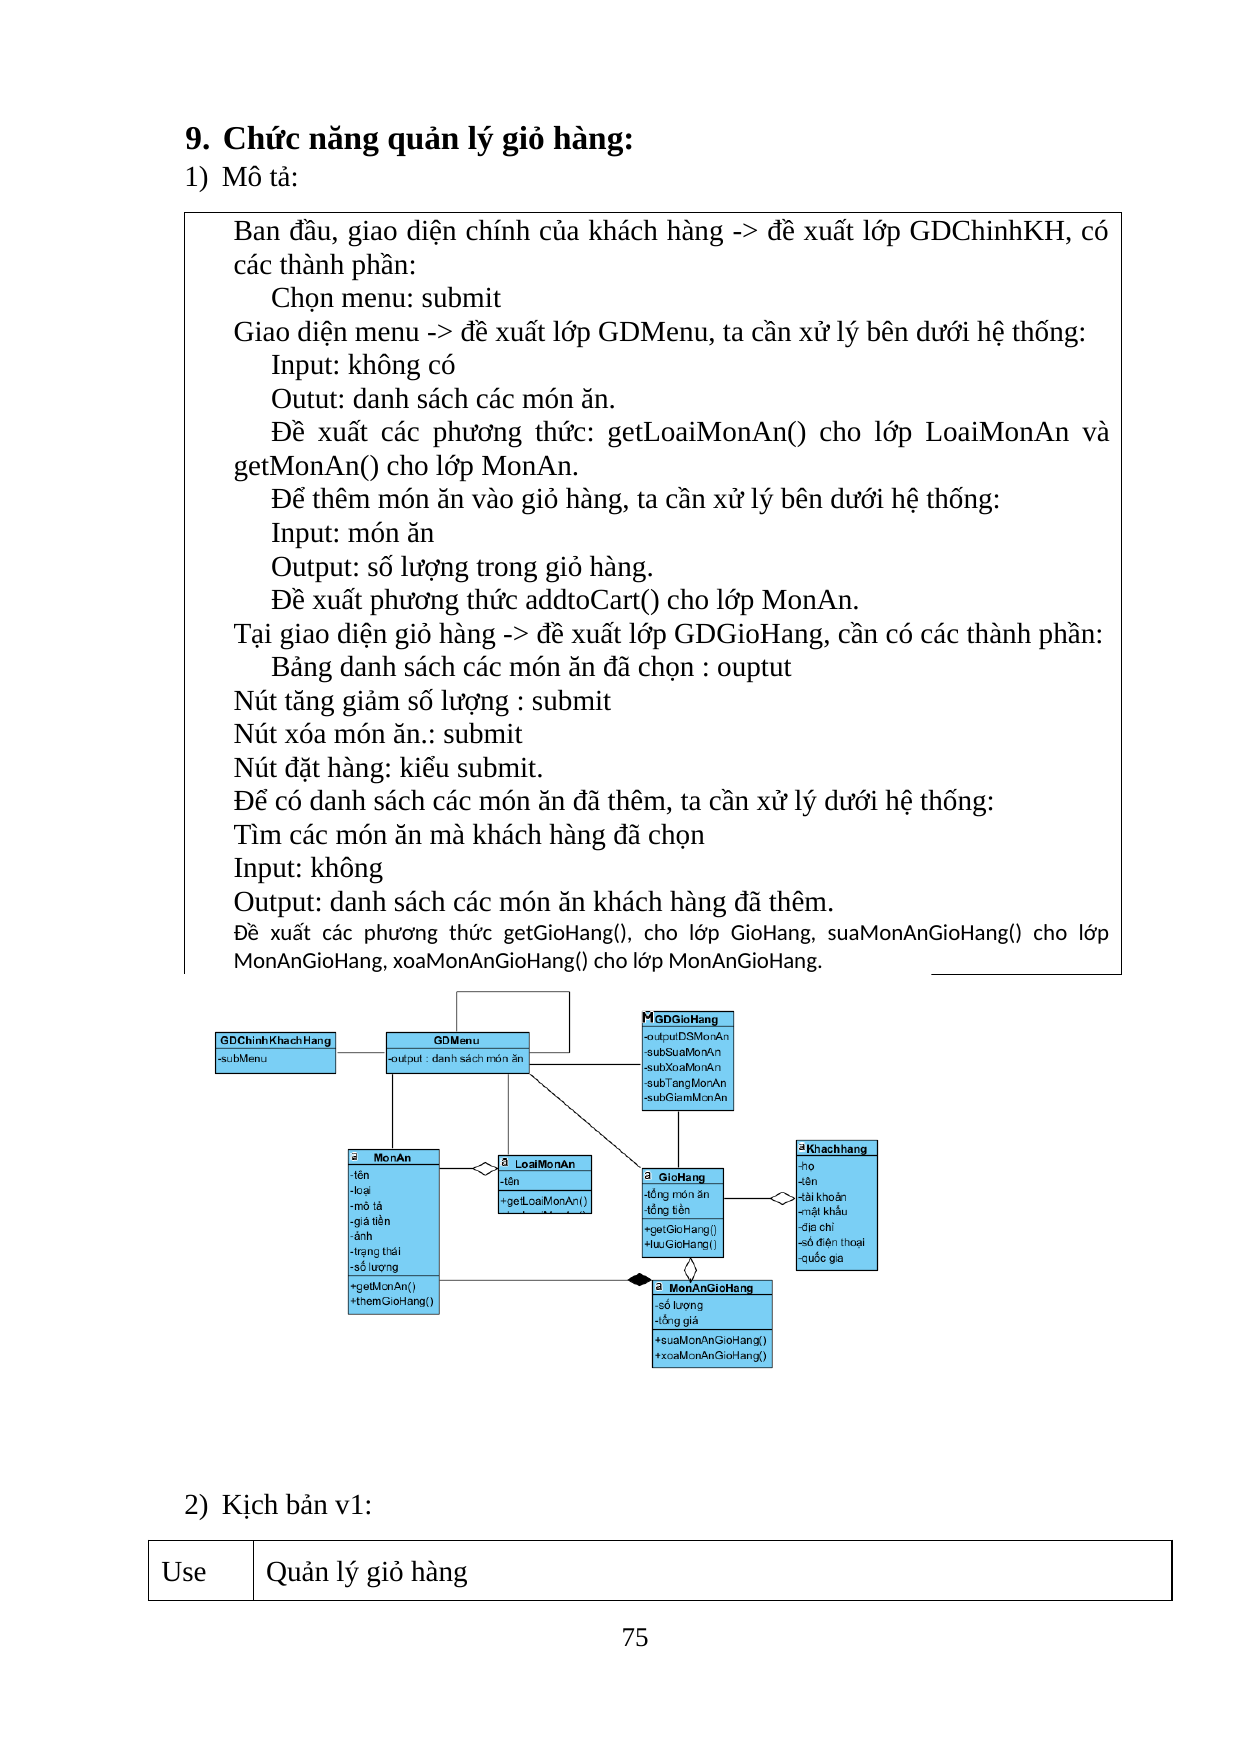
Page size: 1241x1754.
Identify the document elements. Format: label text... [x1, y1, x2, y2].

list Kịch bản v1: [184, 1487, 1122, 1520]
list Mô tả: [184, 159, 1122, 193]
list Chức năng quản lý giỏ hàng: [185, 118, 1122, 156]
table_header Use case [149, 1541, 253, 1600]
table_header Ban đầu, giao diện chính của khách hàng -> đề xuất lớp GDChinhKH, có các thành phần: Chọn menu: submit Giao diện menu -> đề xuất lớp GDMenu, ta cần xử lý bên dưới hệ thống: Input: không có Outut: danh sách các món ăn. Đề xuất các phương thức: getLoaiMonAn() cho lớp LoaiMonAn và getMonAn() cho lớp MonAn. Để thêm món ăn vào giỏ hàng, ta cần xử lý bên dưới hệ thống: Input: món ăn Output: số lượng trong giỏ hàng. Đề xuất phương thức addtoCart() cho lớp MonAn. Tại giao diện giỏ hàng -> đề xuất lớp GDGioHang, cần có các thành phần: Bảng danh sách các món ăn đã chọn : ouptut Nút tăng giảm số lượng : submit Nút xóa món ăn.: submit Nút đặt hàng: kiểu submit. Để có danh sách các món ăn đã thêm, ta cần xử lý dưới hệ thống: Tìm các món ăn mà khách hàng đã chọn Input: không Output: danh sách các món ăn khách hàng đã thêm. Đề xuất các phương thức getGioHang(), cho lớp GioHang, suaMonAnGioHang() cho lớp MonAnGioHang, xoaMonAnGioHang() cho lớp MonAnGioHang. [185, 213, 1121, 974]
picture [184, 974, 932, 1468]
table_header Quản lý giỏ hàng [254, 1541, 1171, 1600]
